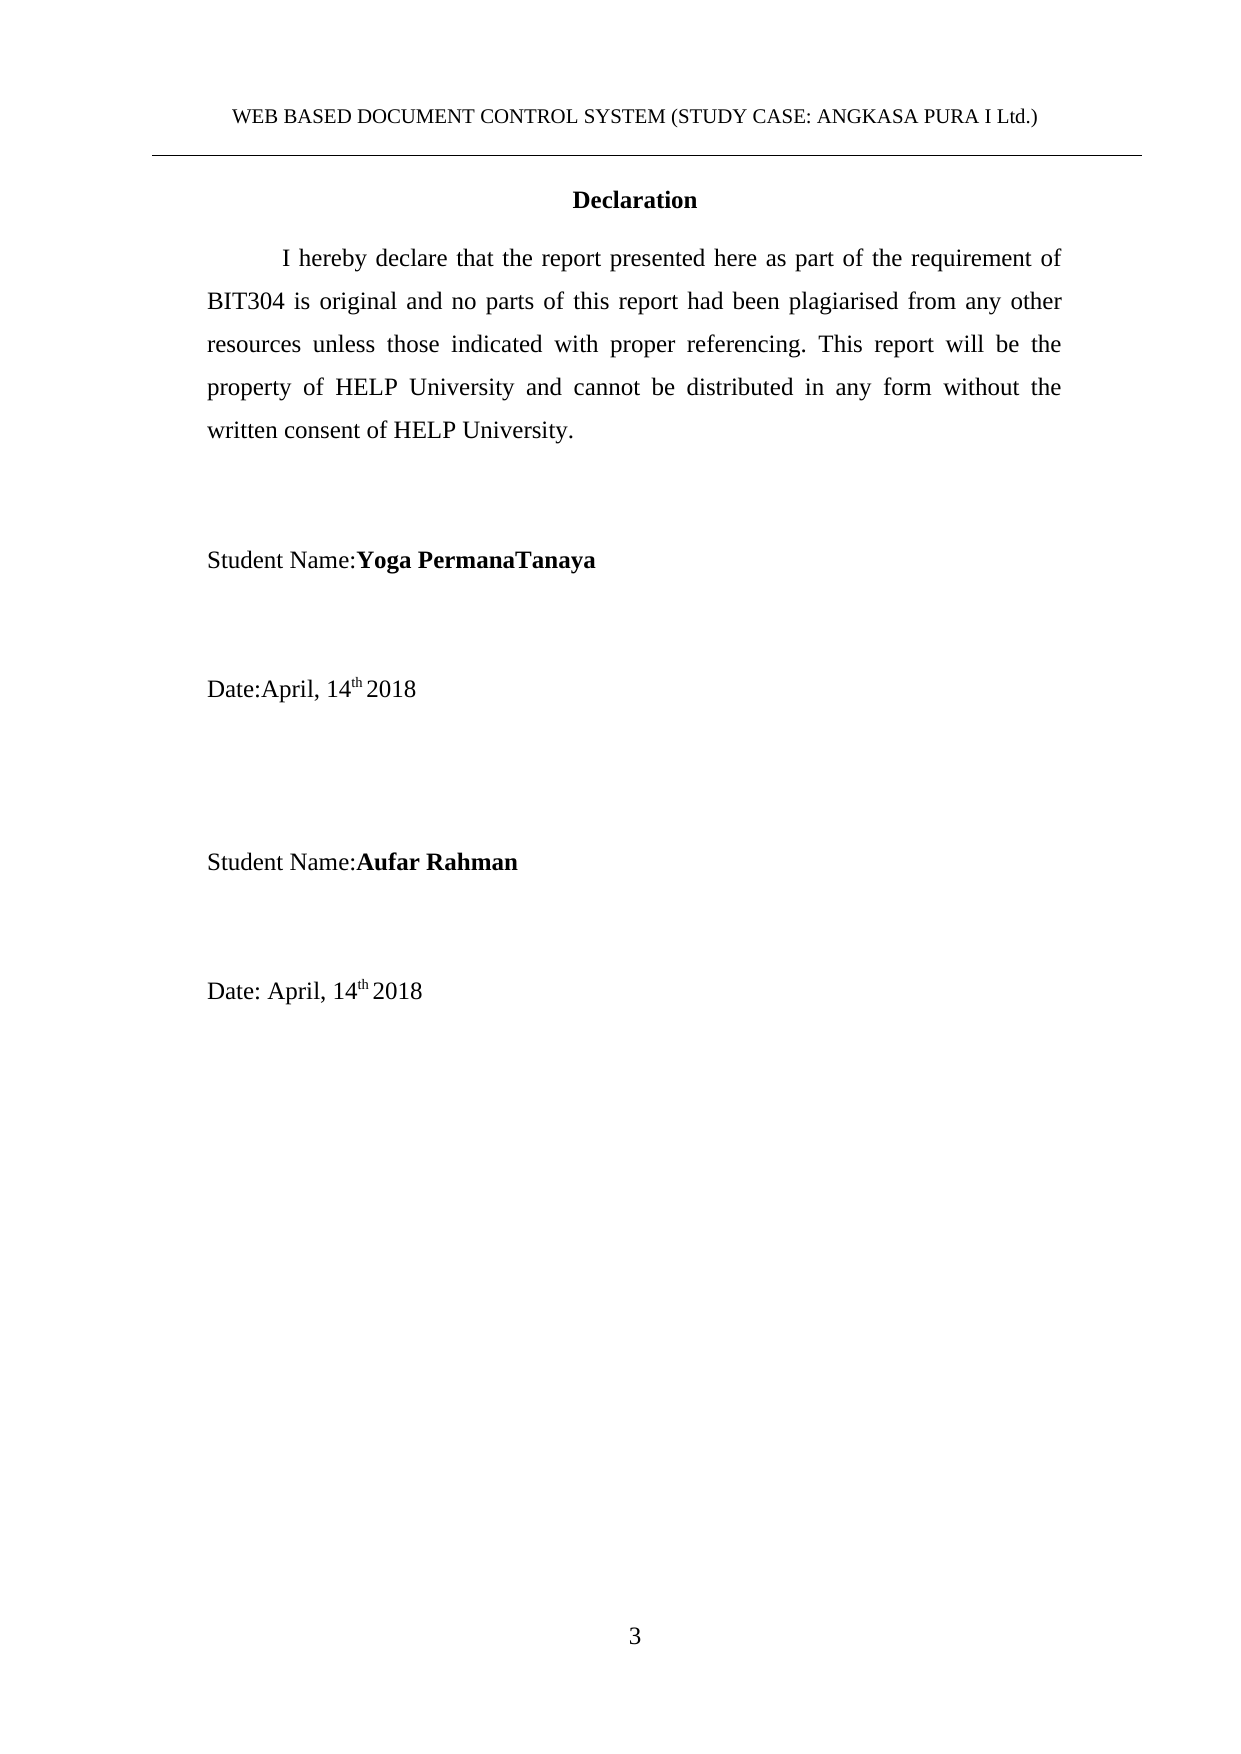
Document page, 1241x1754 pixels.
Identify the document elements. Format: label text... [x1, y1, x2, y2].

text Date:April, 14th 2018 [207, 674, 1063, 703]
text Date: April, 14th 2018 [207, 976, 1063, 1005]
text I hereby declare that the report presented here as part of the requirement of BIT304 is original and no parts of this report had been plagiarised from any other resources unless those indicated with proper referencing. This report will be the property of HELP University and cannot be distributed in any form without the written consent of HELP University. [207, 243, 1063, 444]
text Student Name:Yoga PermanaTanaya [207, 545, 1063, 573]
subtitle Declaration [207, 185, 1063, 214]
text Student Name:Aufar Rahman [207, 847, 1063, 875]
